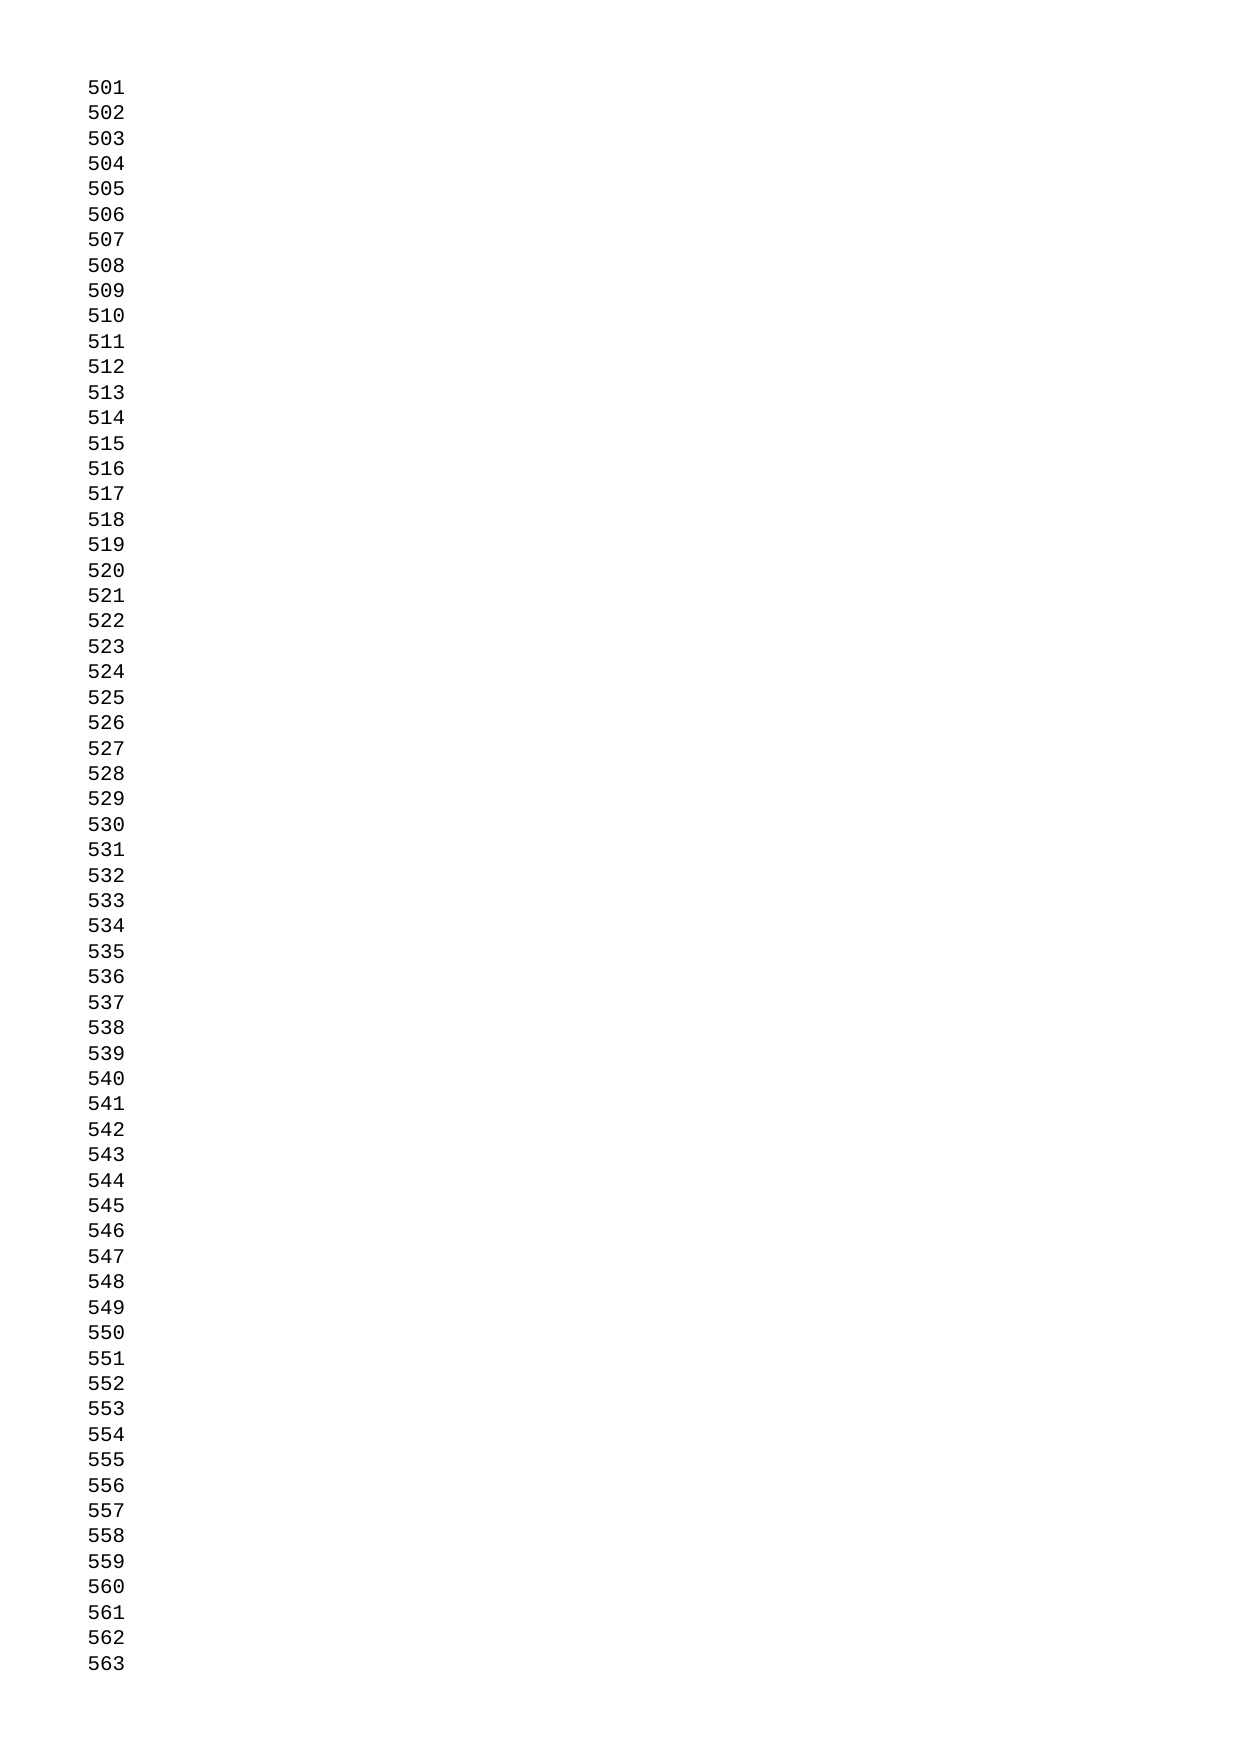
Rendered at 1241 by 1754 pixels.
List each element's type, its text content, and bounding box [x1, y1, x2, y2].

text 516 [75, 456, 1165, 482]
text 555 [75, 1447, 1165, 1473]
text 507 [75, 227, 1165, 253]
text 535 [75, 939, 1165, 964]
text 503 [75, 126, 1165, 151]
text 530 [75, 812, 1165, 837]
text 559 [75, 1549, 1165, 1574]
text 544 [75, 1168, 1165, 1193]
text 510 [75, 304, 1165, 329]
text 513 [75, 380, 1165, 405]
text 540 [75, 1066, 1165, 1092]
text 532 [75, 863, 1165, 888]
text 501 [75, 75, 1165, 100]
text 517 [75, 482, 1165, 507]
text 547 [75, 1244, 1165, 1269]
text 543 [75, 1142, 1165, 1168]
text 528 [75, 761, 1165, 787]
text 537 [75, 990, 1165, 1015]
text 554 [75, 1422, 1165, 1447]
text 519 [75, 532, 1165, 558]
text 560 [75, 1574, 1165, 1600]
text 502 [75, 100, 1165, 126]
text 522 [75, 609, 1165, 634]
text 524 [75, 659, 1165, 685]
text 526 [75, 710, 1165, 736]
text 504 [75, 151, 1165, 177]
text 533 [75, 888, 1165, 914]
text 521 [75, 583, 1165, 609]
text 531 [75, 837, 1165, 863]
text 523 [75, 634, 1165, 659]
text 549 [75, 1295, 1165, 1320]
text 525 [75, 685, 1165, 710]
text 512 [75, 354, 1165, 380]
text 539 [75, 1041, 1165, 1066]
text 514 [75, 405, 1165, 431]
text 538 [75, 1015, 1165, 1041]
text 536 [75, 964, 1165, 990]
text 506 [75, 202, 1165, 227]
text 553 [75, 1397, 1165, 1422]
text 546 [75, 1219, 1165, 1244]
text 508 [75, 253, 1165, 278]
text 563 [75, 1651, 1165, 1676]
text 562 [75, 1625, 1165, 1651]
text 548 [75, 1269, 1165, 1295]
text 545 [75, 1193, 1165, 1219]
text 518 [75, 507, 1165, 532]
text 509 [75, 278, 1165, 304]
text 542 [75, 1117, 1165, 1142]
text 556 [75, 1473, 1165, 1498]
text 529 [75, 787, 1165, 812]
text 558 [75, 1524, 1165, 1549]
text 505 [75, 177, 1165, 202]
text 527 [75, 736, 1165, 761]
text 551 [75, 1346, 1165, 1371]
text 534 [75, 914, 1165, 939]
text 550 [75, 1320, 1165, 1346]
text 557 [75, 1498, 1165, 1524]
text 541 [75, 1092, 1165, 1117]
text 520 [75, 558, 1165, 583]
text 515 [75, 431, 1165, 456]
text 511 [75, 329, 1165, 354]
text 561 [75, 1600, 1165, 1625]
text 552 [75, 1371, 1165, 1397]
